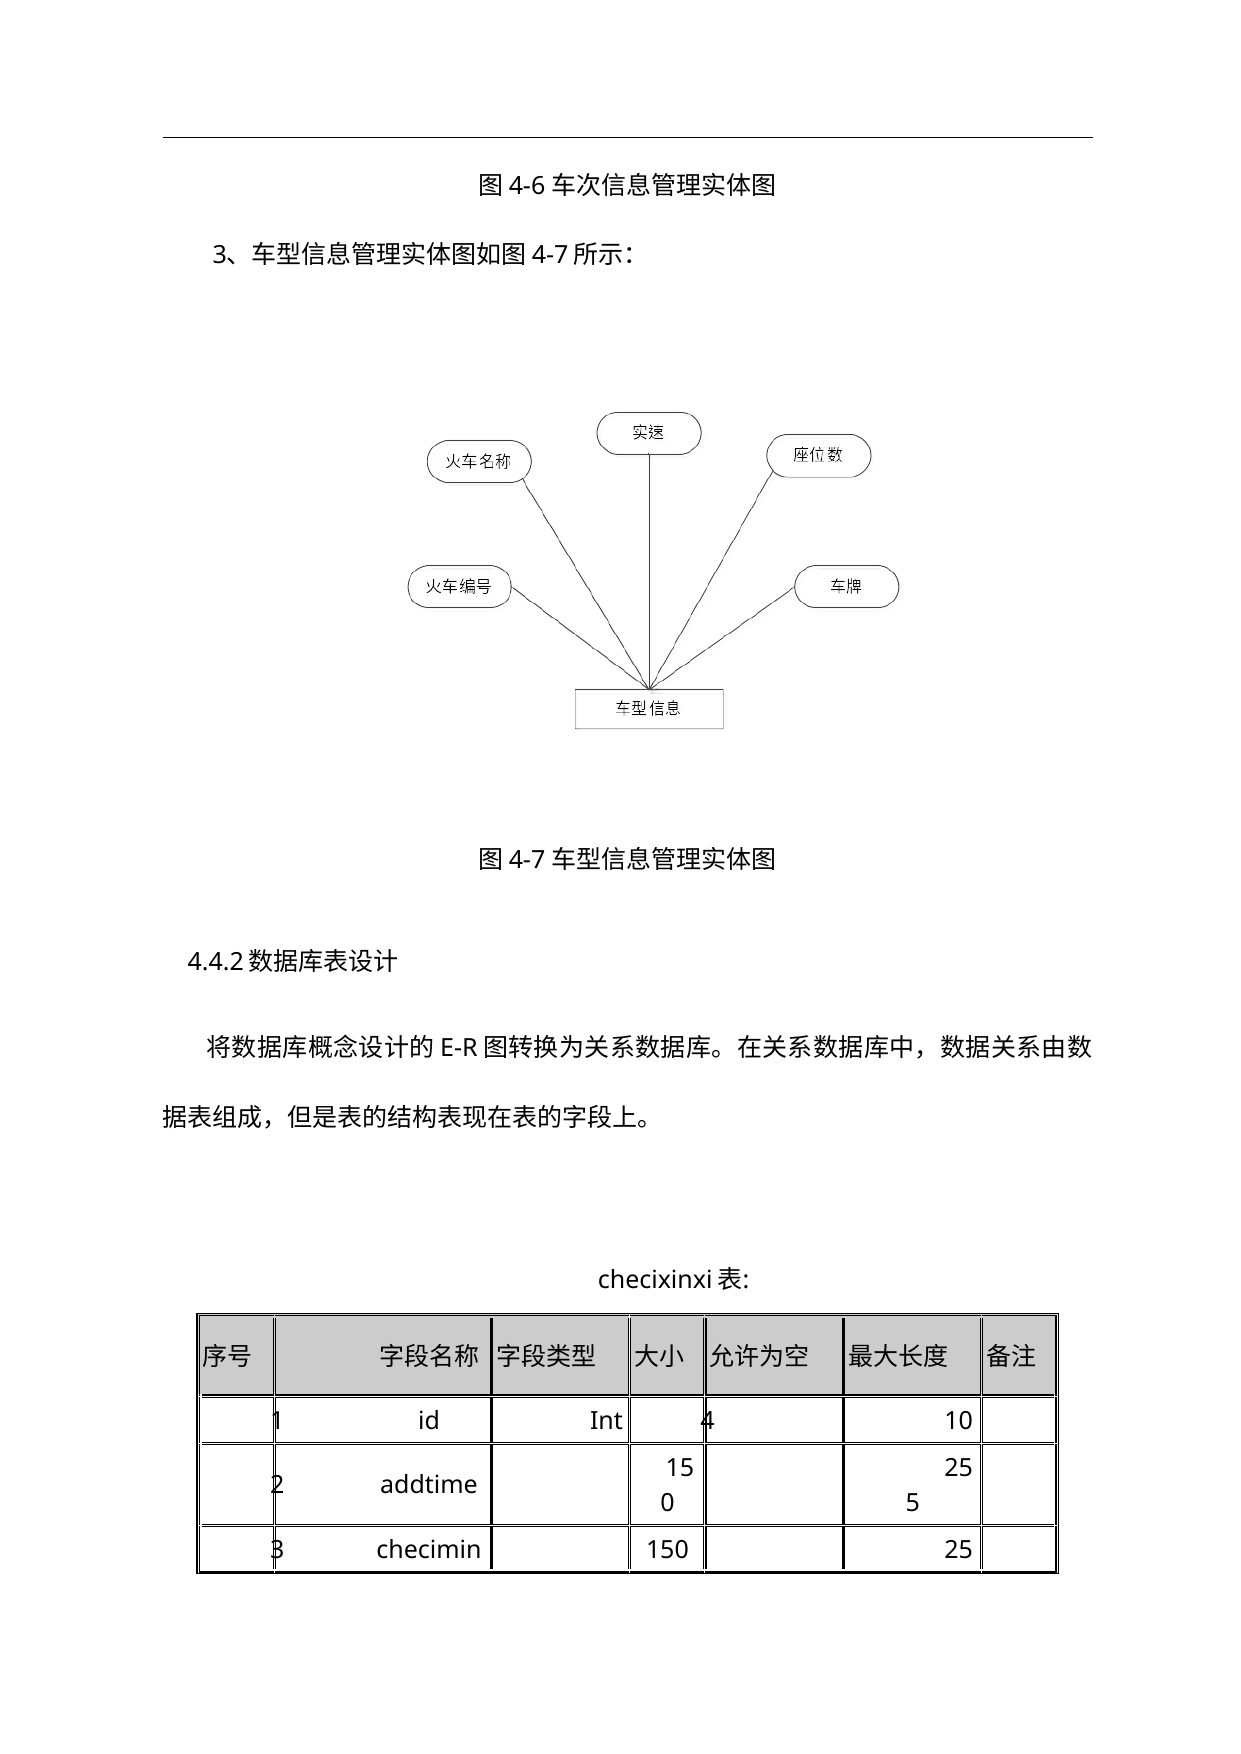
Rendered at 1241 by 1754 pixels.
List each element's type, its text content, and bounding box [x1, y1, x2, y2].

table_cell 10 [845, 1398, 980, 1442]
table_cell [707, 1445, 842, 1524]
table_cell [705, 1527, 843, 1571]
table_header 序号 [200, 1316, 275, 1394]
table_cell [491, 1527, 629, 1571]
table_header 字段类型 [491, 1316, 629, 1394]
table_cell [983, 1394, 1056, 1442]
table_cell 1 [200, 1394, 273, 1442]
table_header 大小 [630, 1314, 705, 1394]
table_cell Int [493, 1398, 628, 1442]
table_header 最大长度 [843, 1316, 982, 1394]
table_cell [493, 1445, 628, 1524]
table_cell 150 [631, 1445, 703, 1524]
table_cell 2 [198, 1442, 275, 1524]
table_cell [982, 1524, 1057, 1571]
text checixinxi表: [162, 1243, 1093, 1312]
table_cell checimingcheng [275, 1527, 491, 1571]
text 将数据库概念设计的E-R图转换为关系数据库。在关系数据库中，数据关系由数据表组成，但是表的结构表现在表的字段上。 [162, 1011, 1093, 1150]
table_cell 3 [198, 1524, 275, 1571]
text 3、车型信息管理实体图如图4-7所示： [162, 218, 1093, 287]
table_header 字段名称 [275, 1316, 491, 1394]
subtitle 4.4.2数据库表设计 [162, 925, 1093, 994]
table_header 允许为空 [705, 1316, 843, 1394]
table_cell 150 [630, 1524, 705, 1571]
table_cell id [276, 1398, 490, 1442]
text 图4-7 车型信息管理实体图 [162, 822, 1093, 892]
text 图4-6 车次信息管理实体图 [162, 148, 1093, 218]
table_cell 4 [631, 1398, 703, 1442]
table_cell [707, 1398, 842, 1442]
table_cell 255 [845, 1445, 980, 1524]
table_cell addtime [276, 1445, 490, 1524]
table_cell 255 [843, 1527, 982, 1571]
table_header 备注 [982, 1316, 1055, 1394]
table_cell [982, 1442, 1057, 1524]
